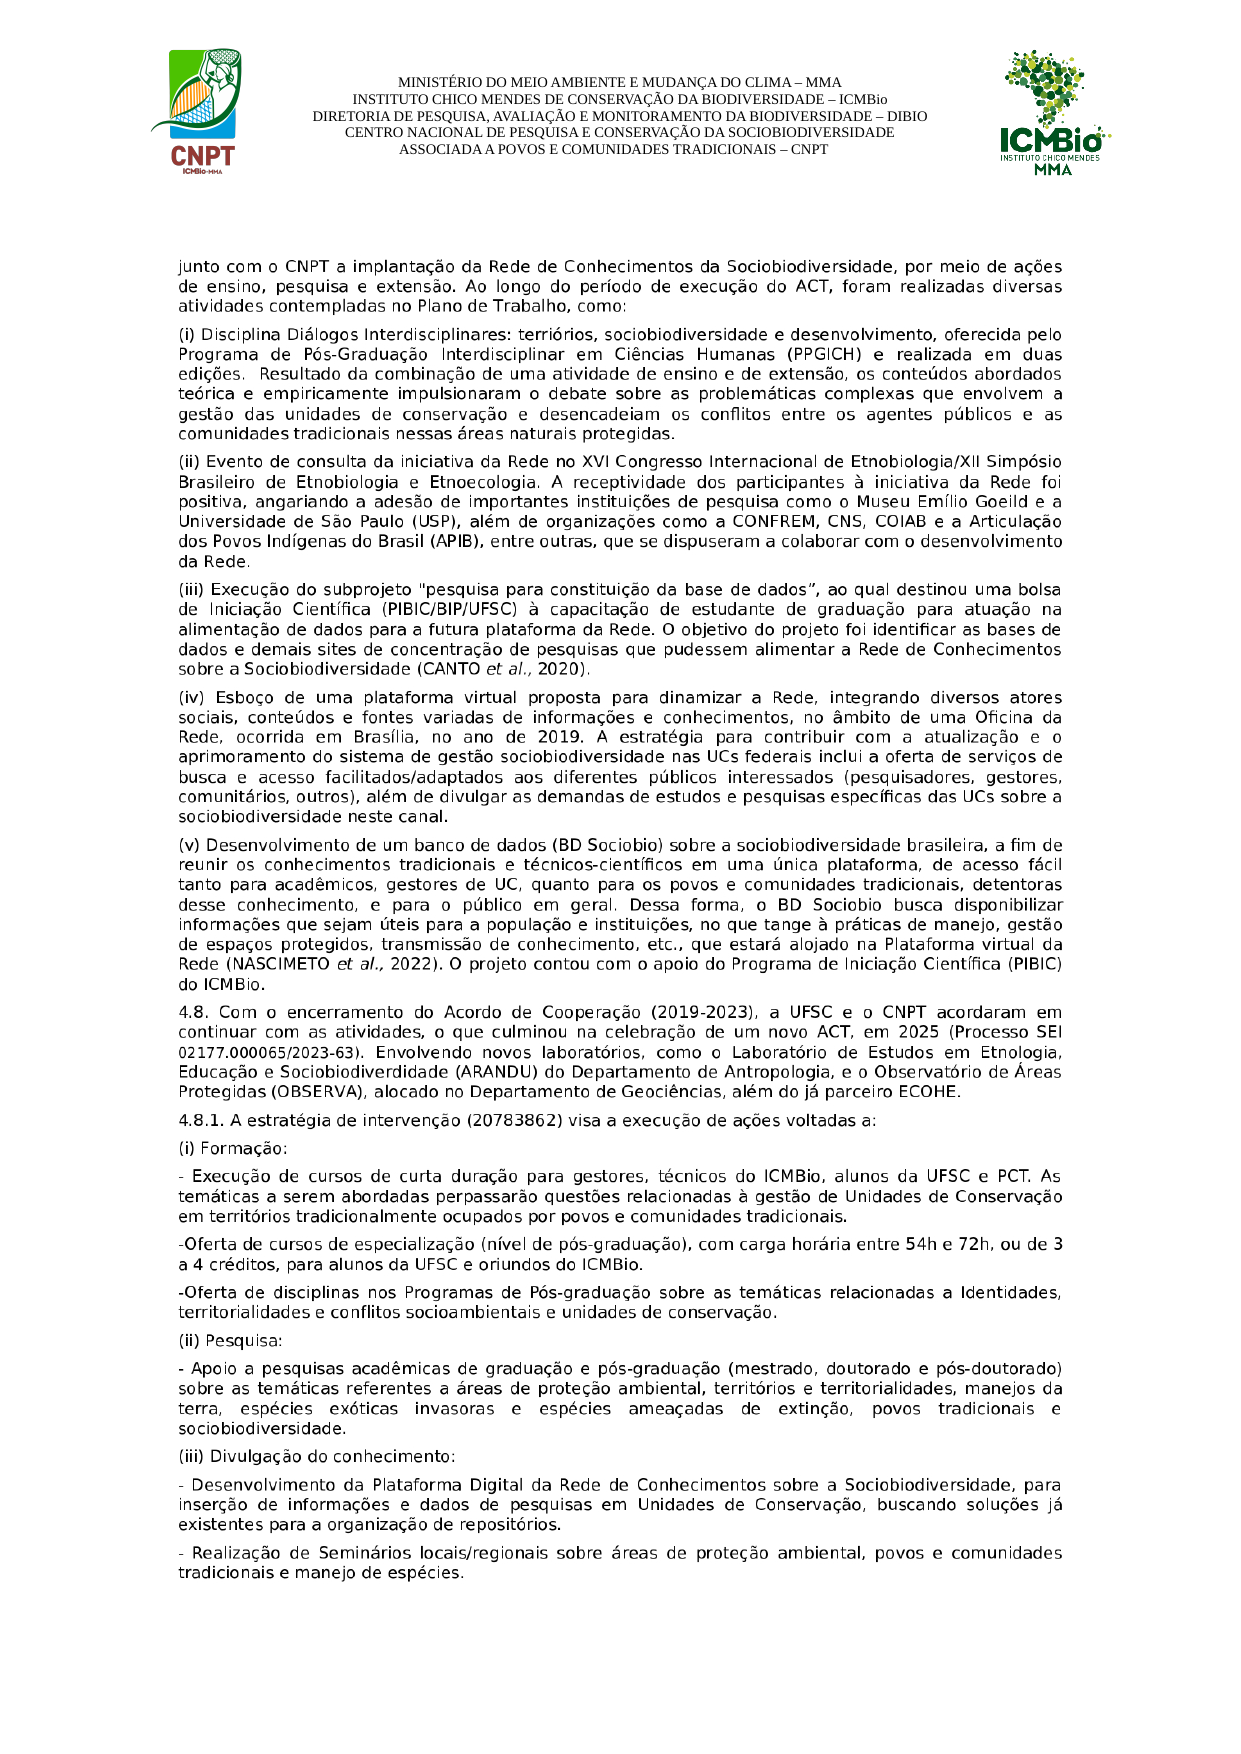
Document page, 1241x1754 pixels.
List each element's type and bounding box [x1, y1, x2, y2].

picture [997, 46, 1113, 177]
picture [112, 207, 1128, 1604]
picture [146, 45, 250, 181]
